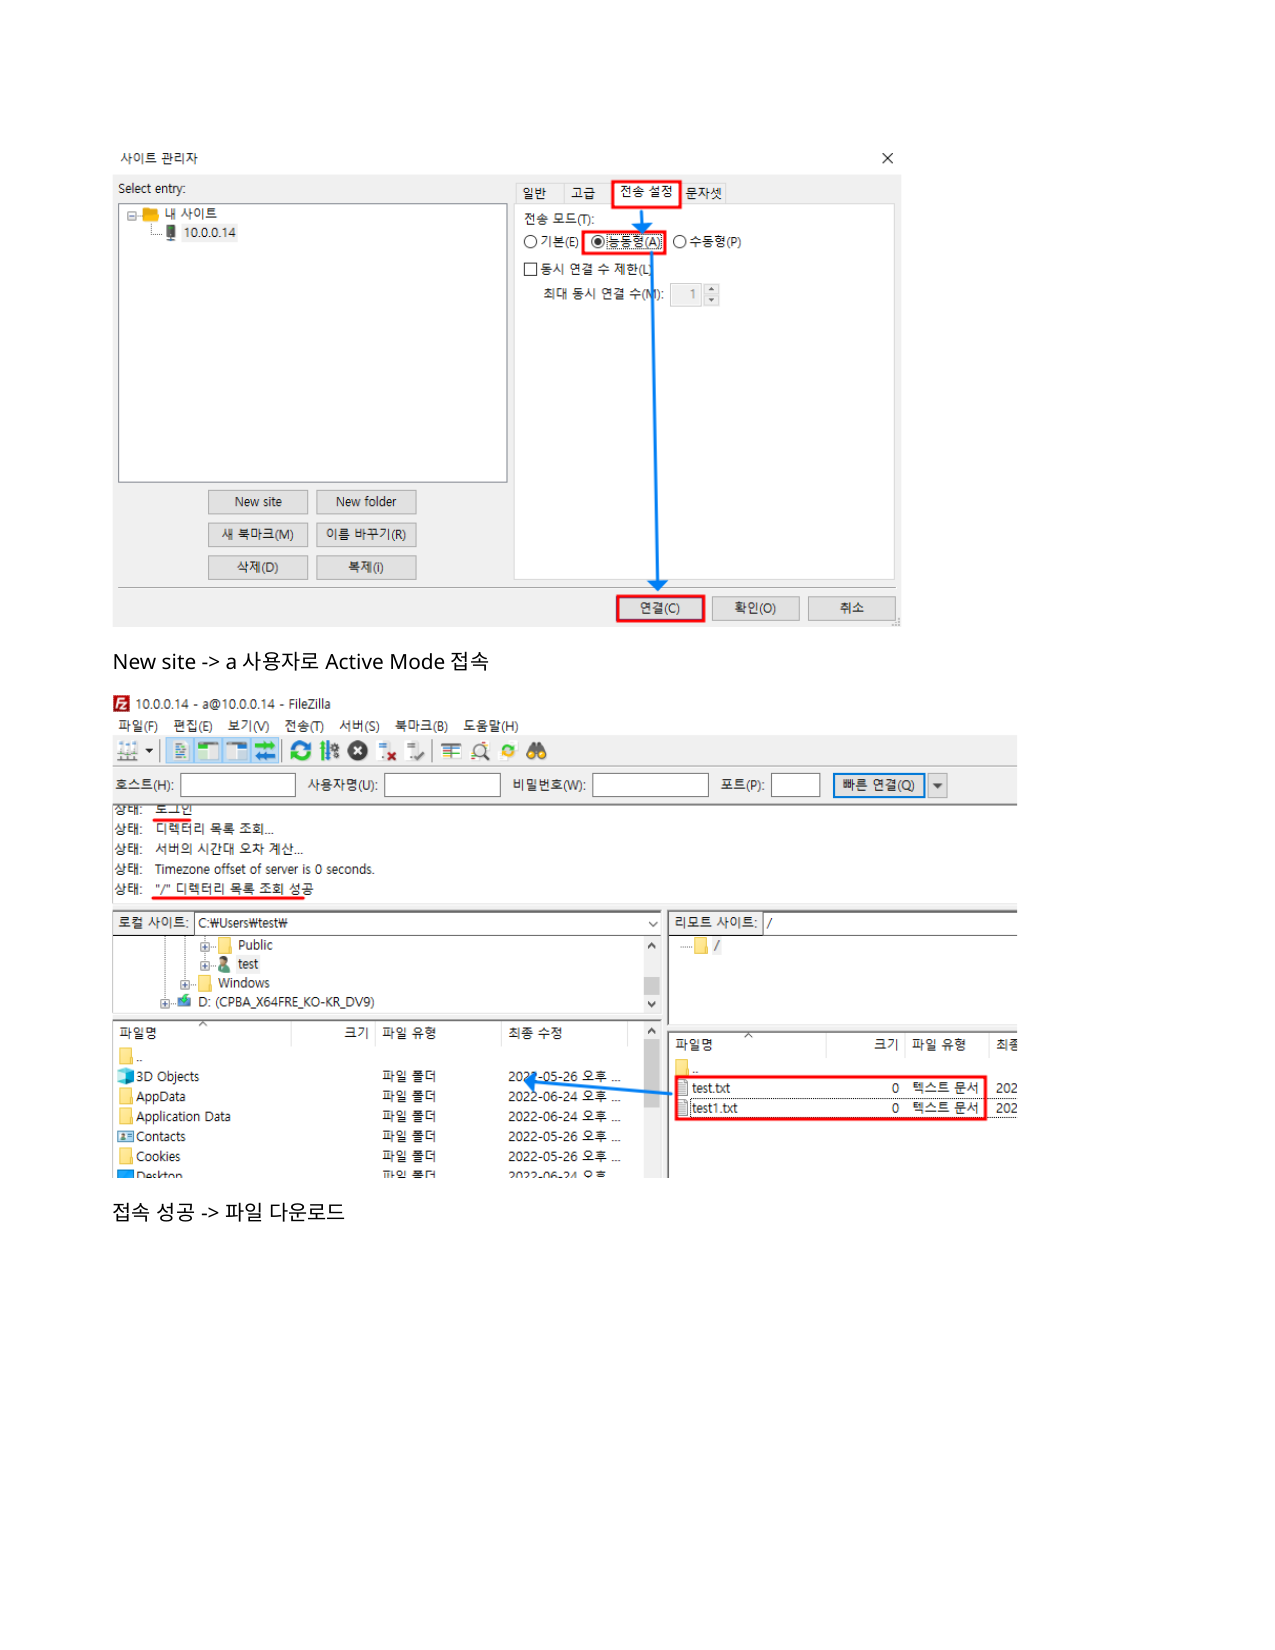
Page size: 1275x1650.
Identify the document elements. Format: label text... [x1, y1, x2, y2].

text 접속 성공 -> 파일 다운로드 [112, 1197, 1162, 1227]
text New site -> a 사용자로 Active Mode 접속 [112, 646, 1162, 676]
picture [112, 150, 902, 627]
picture [112, 695, 1018, 1178]
